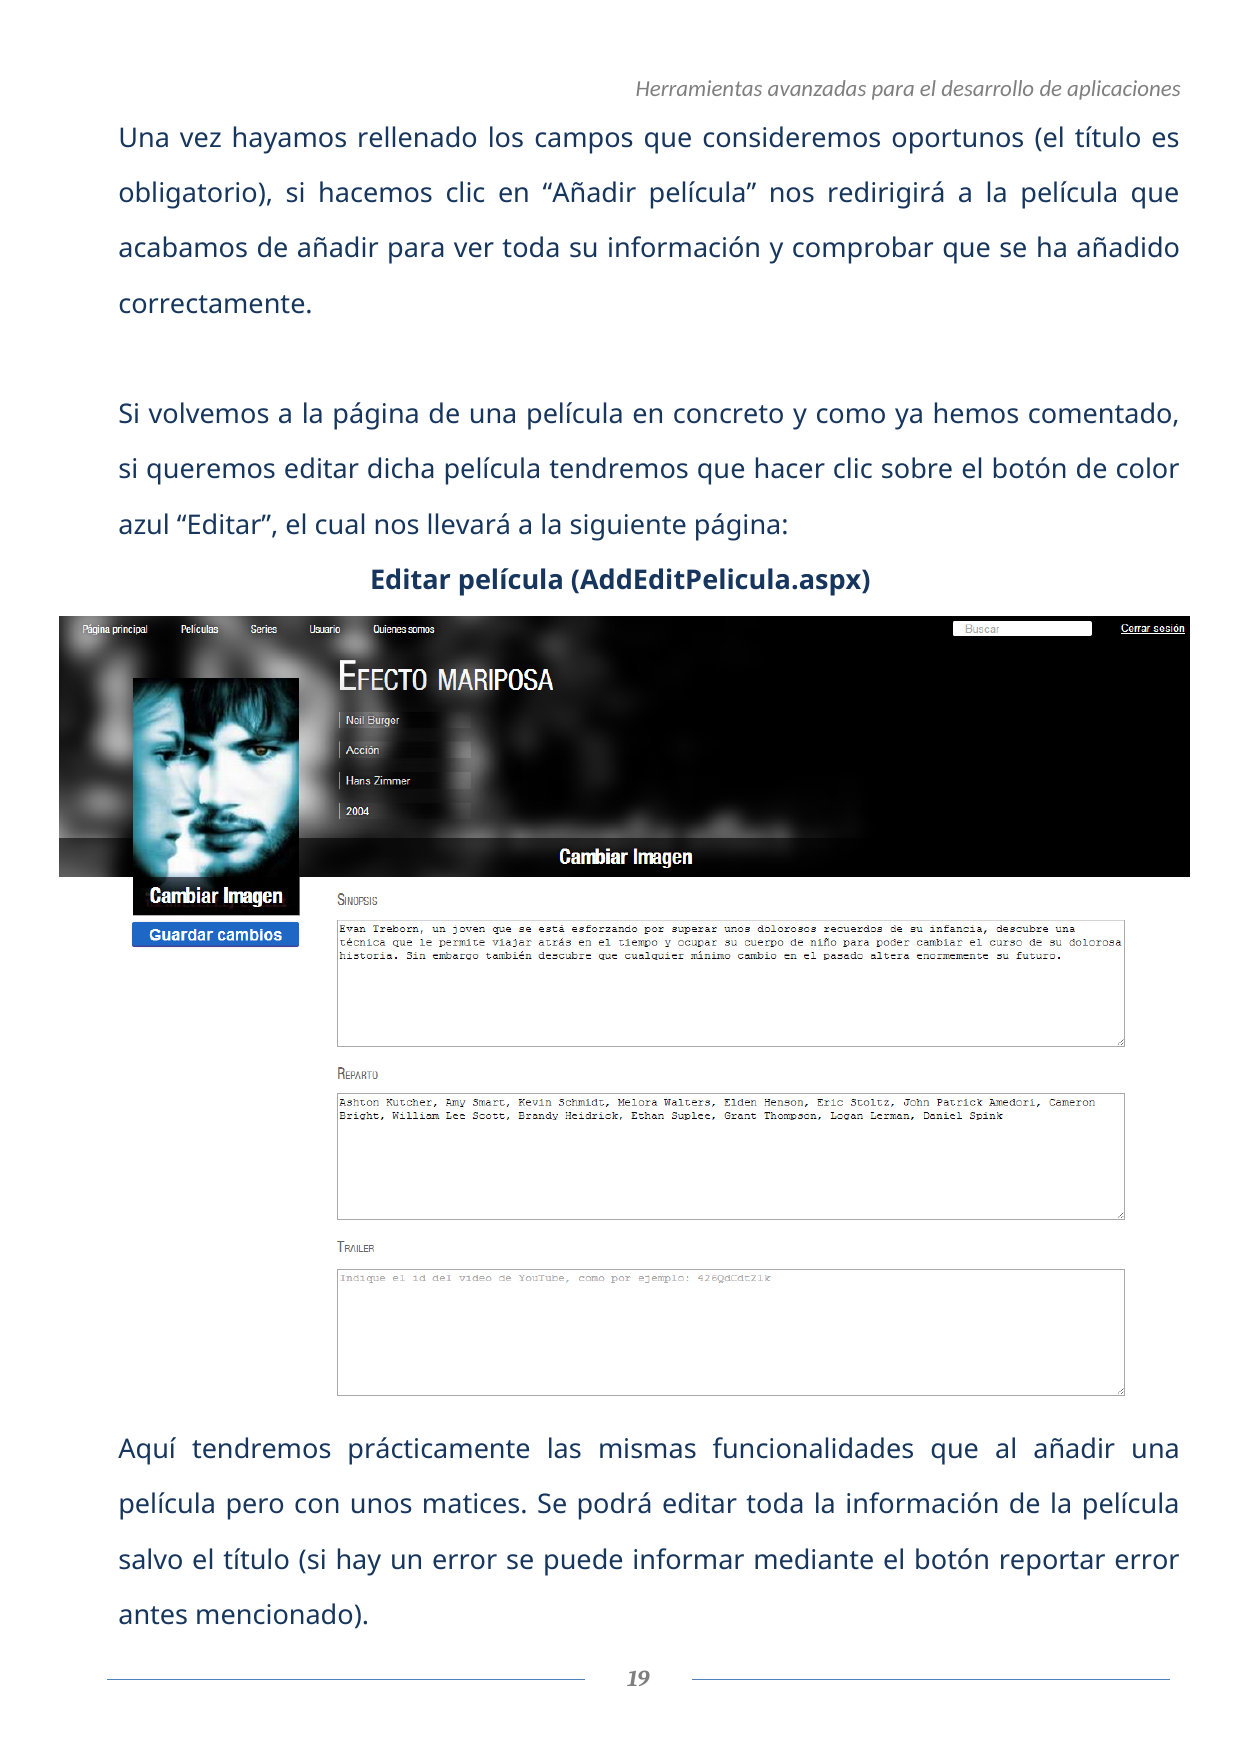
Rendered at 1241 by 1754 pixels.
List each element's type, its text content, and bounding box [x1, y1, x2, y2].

text Editar película (AddEditPelicula.aspx) [59, 561, 1181, 597]
text Si volvemos a la página de una película en concreto y como ya hemos comentado, si queremos editar dicha película tendremos que hacer clic sobre el botón de color azul “Editar”, el cual nos llevará a la siguiente página: [118, 395, 1181, 542]
picture [59, 616, 1190, 1416]
text Aquí tendremos prácticamente las mismas funcionalidades que al añadir una película pero con unos matices. Se podrá editar toda la información de la película salvo el título (si hay un error se puede informar mediante el botón reportar error antes mencionado). [118, 1429, 1181, 1632]
text Una vez hayamos rellenado los campos que consideremos oportunos (el título es obligatorio), si hacemos clic en “Añadir película” nos redirigirá a la película que acabamos de añadir para ver toda su información y comprobar que se ha añadido correctamente. [118, 118, 1181, 321]
